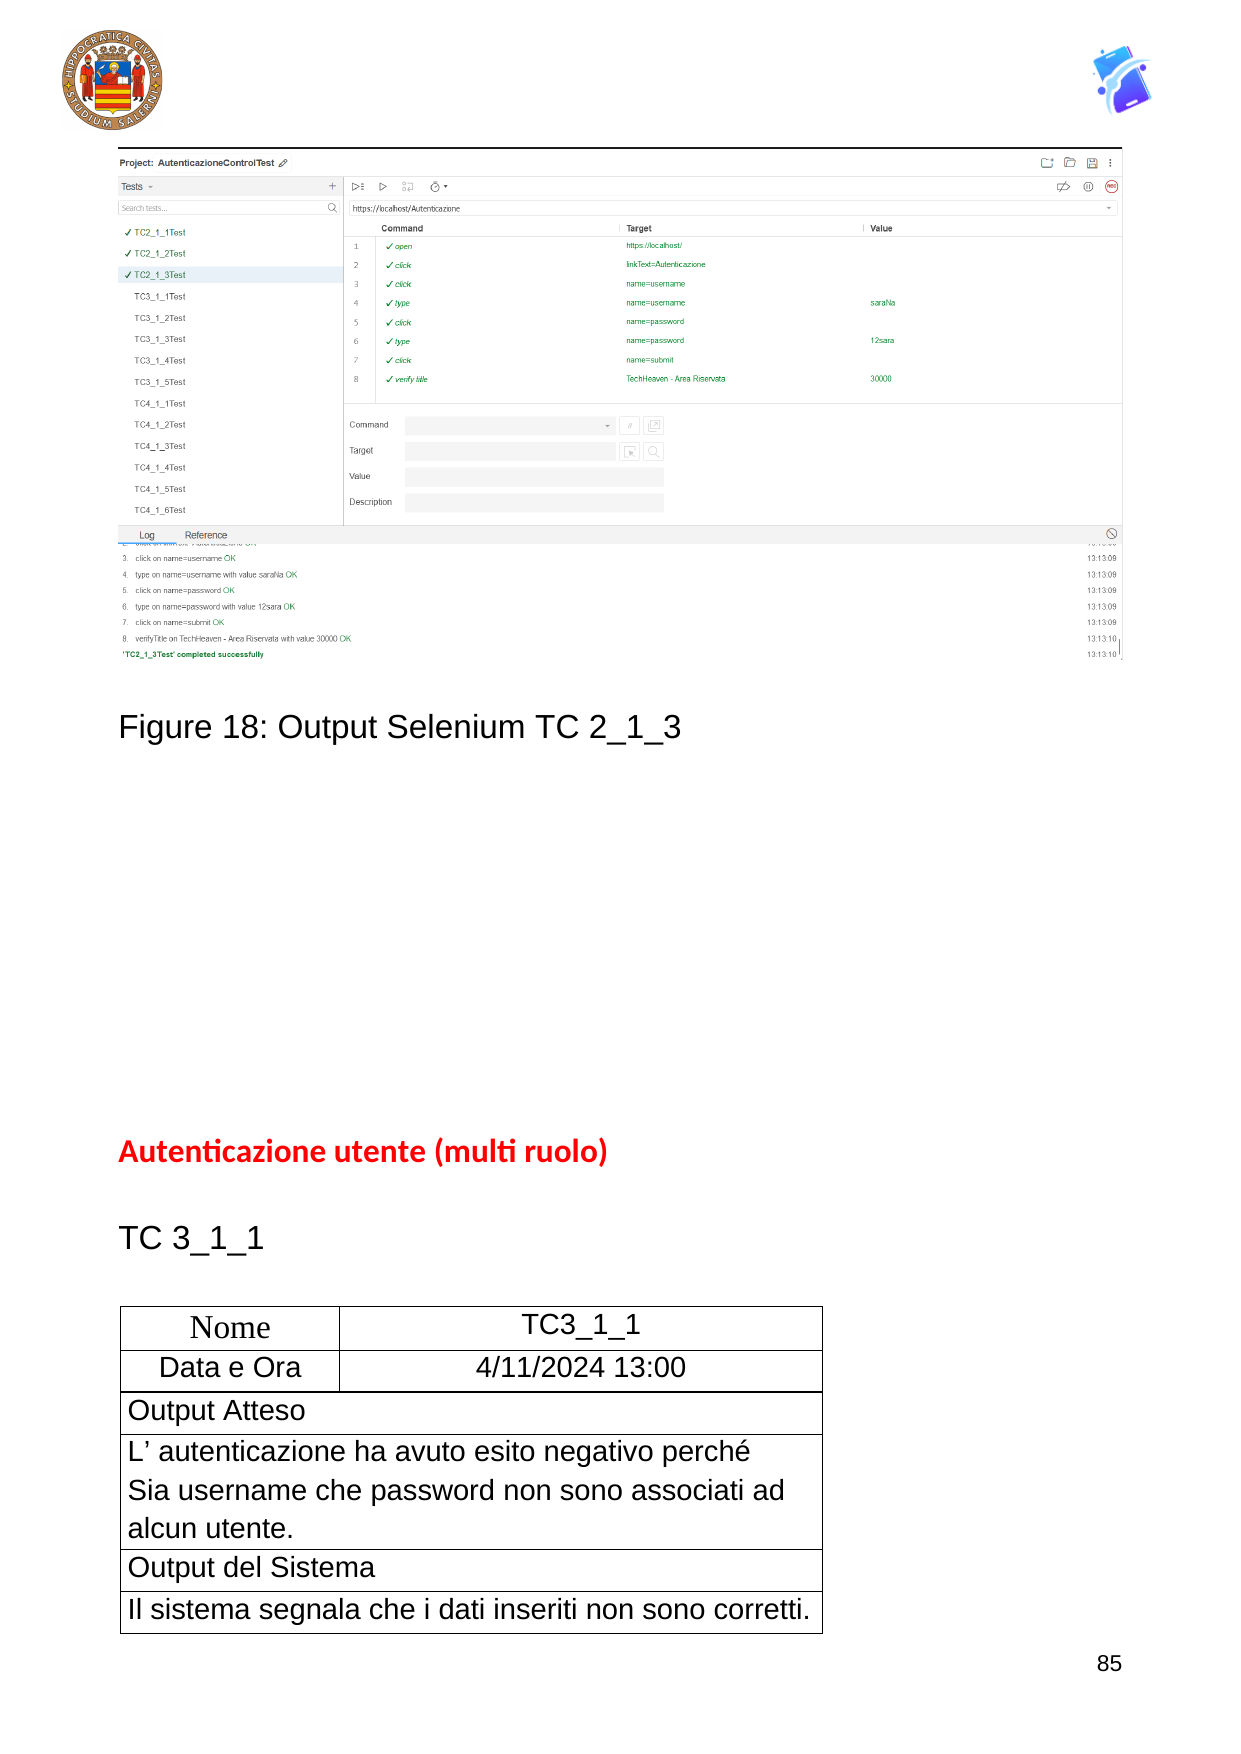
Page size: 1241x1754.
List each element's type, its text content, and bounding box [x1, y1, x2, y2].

picture [118, 25, 1178, 660]
text Figure 18: Output Selenium TC 2_1_3 [118, 707, 1122, 746]
table_cell Il sistema segnala che i dati inseriti non sono corretti. [121, 1592, 822, 1633]
picture [61, 29, 163, 131]
text TC 3_1_1 [118, 1218, 1122, 1256]
table_header TC3_1_1 [340, 1307, 822, 1349]
table_cell L’ autenticazione ha avuto esito negativo perché Sia username che password non sono associati ad alcun utente. [121, 1435, 822, 1549]
table_cell Output Atteso [121, 1393, 822, 1433]
subtitle Autenticazione utente (multi ruolo) [118, 1130, 1122, 1171]
table_cell Output del Sistema [121, 1550, 822, 1591]
table_header Nome [121, 1307, 339, 1349]
table_cell 4/11/2024 13:00 [340, 1351, 822, 1391]
table_cell Data e Ora [121, 1351, 339, 1391]
